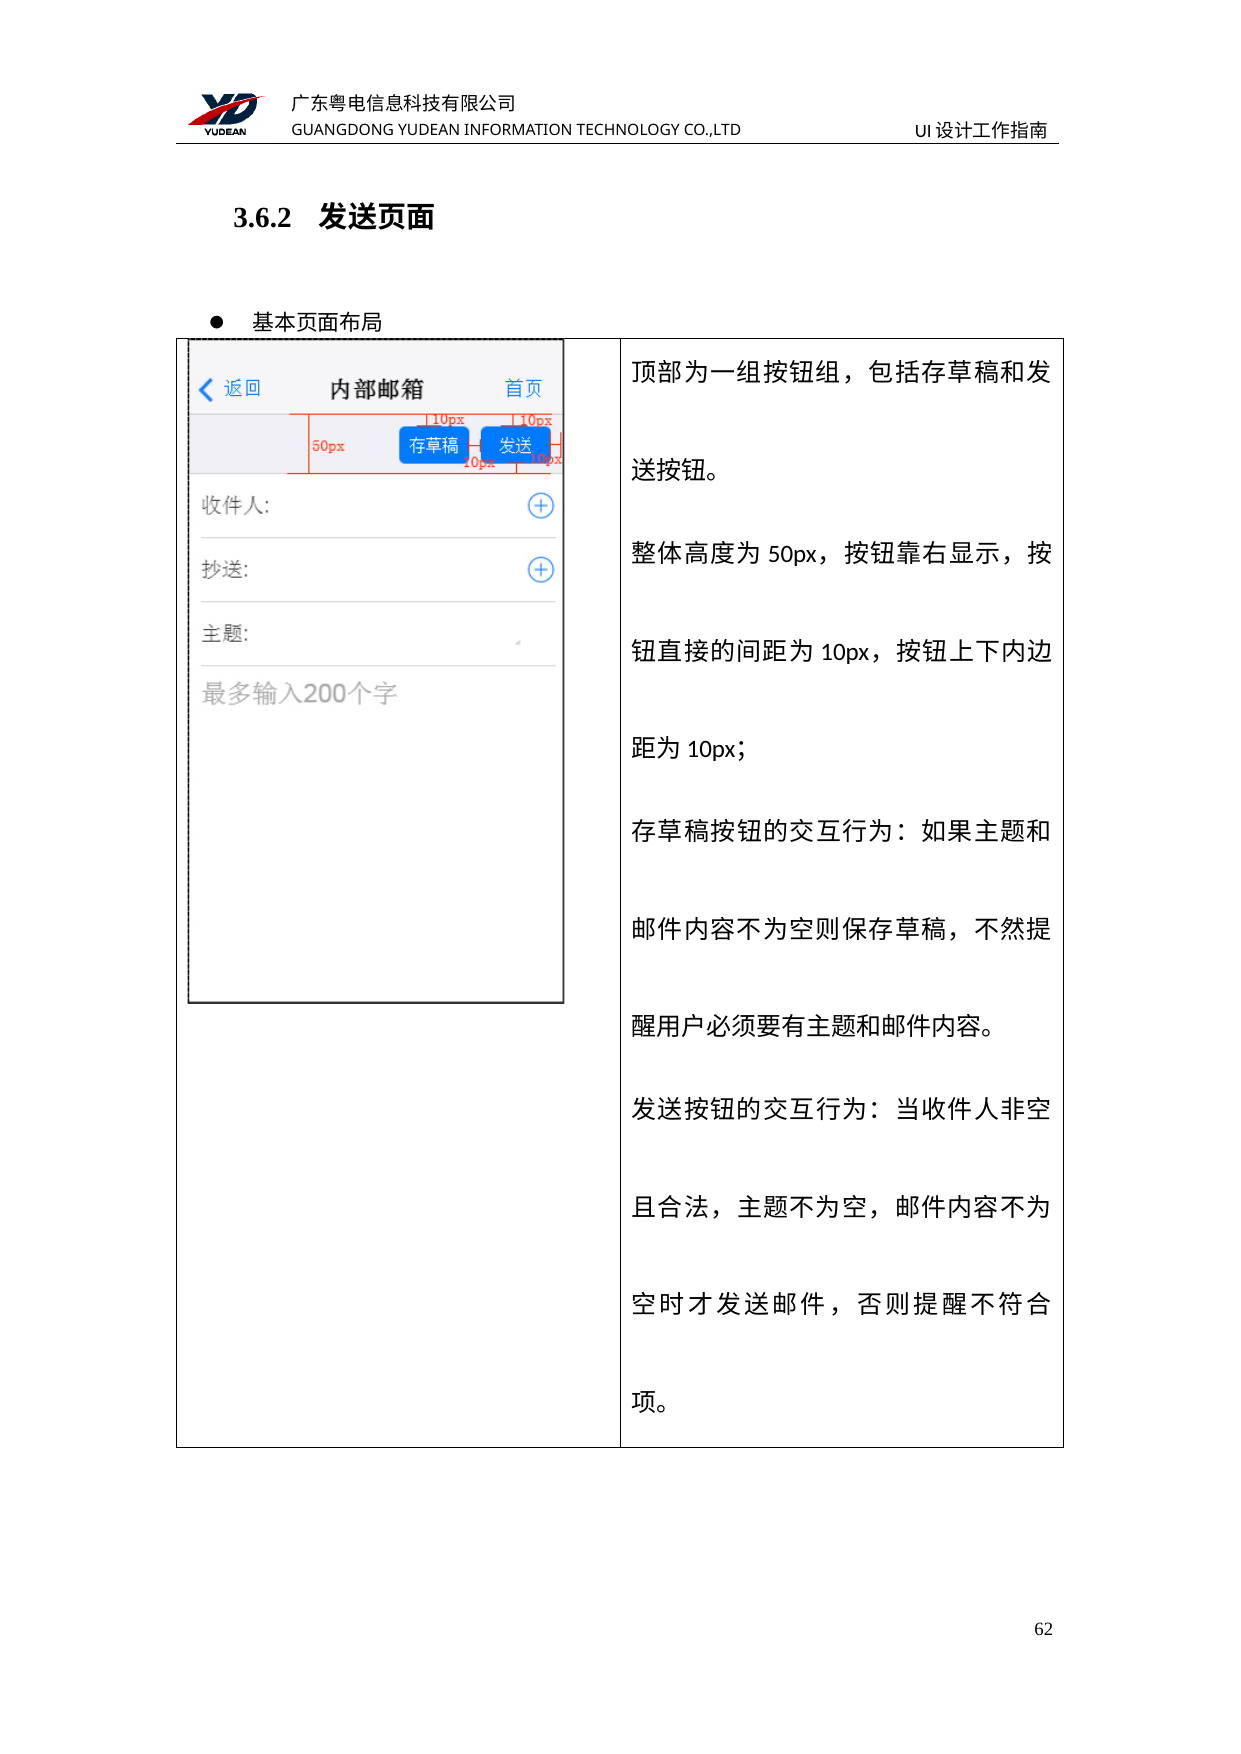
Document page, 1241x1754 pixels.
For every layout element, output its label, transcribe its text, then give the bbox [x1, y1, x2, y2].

list 基本页面布局 [208, 305, 1053, 337]
subtitle 发送页面 [187, 182, 1053, 247]
picture [187, 88, 268, 141]
picture [187, 338, 565, 1004]
table_header 顶部为一组按钮组，包括存草稿和发送按钮。 整体高度为50px，按钮靠右显示，按钮直接的间距为10px，按钮上下内边距为10px； 存草稿按钮的交互行为：如果主题和邮件内容不为空则保存草稿，不然提醒用户必须要有主题和邮件内容。 发送按钮的交互行为：当收件人非空且合法，主题不为空，邮件内容不为空时才发送邮件，否则提醒不符合项。 [621, 339, 1063, 1447]
table_header [177, 339, 620, 1447]
